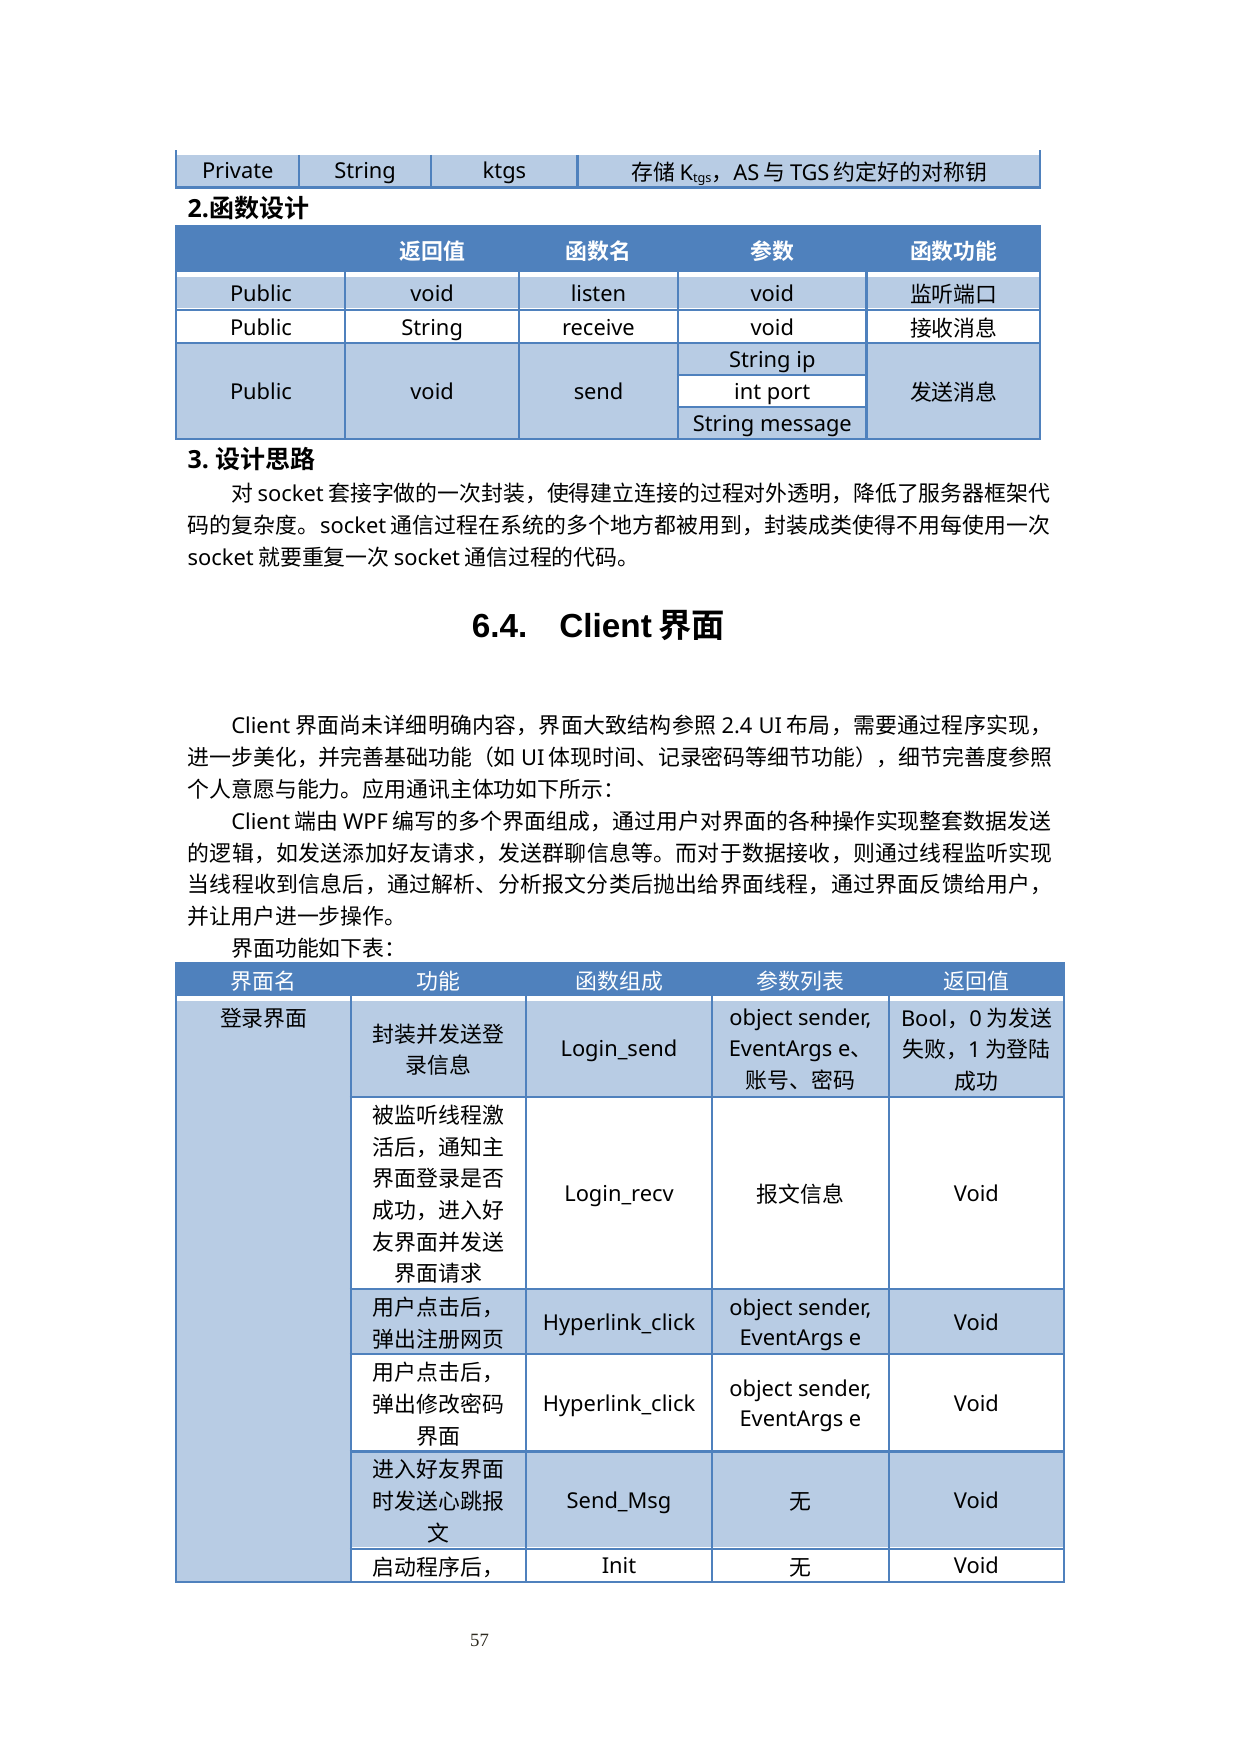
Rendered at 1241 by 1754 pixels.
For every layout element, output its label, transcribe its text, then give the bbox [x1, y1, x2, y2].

table_header 函数功能 [868, 227, 1039, 272]
table_cell Bool，0为发送失败，1为登陆成功 [890, 1001, 1063, 1096]
table_cell Private [177, 155, 298, 186]
table_cell Hyperlink_click [527, 1290, 711, 1353]
table_cell Void [890, 1355, 1063, 1450]
table_cell 报文信息 [713, 1098, 888, 1288]
table_cell Public [177, 344, 344, 438]
table_cell 进入好友界面时发送心跳报文 [352, 1453, 525, 1547]
table_cell Login_recv [527, 1098, 711, 1288]
table_cell 监听端口 [868, 277, 1039, 308]
table_header 返回值 [890, 964, 1063, 996]
table_header 参数列表 [713, 964, 888, 996]
table_cell Void [890, 1550, 1063, 1581]
list 设计思路 [187, 440, 1053, 476]
text 对socket套接字做的一次封装，使得建立连接的过程对外透明，降低了服务器框架代码的复杂度。socket通信过程在系统的多个地方都被用到，封装成类使得不用每使用一次socket就要重复一次socket通信过程的代码。 [187, 476, 1053, 571]
table_cell 发送消息 [868, 344, 1039, 438]
table_header 功能 [352, 964, 525, 996]
table_cell Public [177, 277, 344, 308]
table_cell void [346, 344, 518, 438]
table_cell 用户点击后，弹出注册网页 [352, 1290, 525, 1353]
table_cell String [346, 311, 518, 342]
table_cell ktgs [432, 155, 576, 186]
table_cell Void [890, 1098, 1063, 1288]
table_cell String ip [679, 344, 865, 374]
table_header 返回值 [346, 227, 518, 272]
table_cell send [520, 344, 677, 438]
table_cell Public [177, 311, 344, 342]
table_cell listen [520, 277, 677, 308]
table_cell Init [527, 1550, 711, 1581]
table_cell 无 [713, 1453, 888, 1547]
table_header 参数 [679, 227, 865, 272]
table_cell Void [890, 1453, 1063, 1547]
list 2.函数设计 [187, 188, 1053, 225]
subtitle Client界面 [144, 598, 1053, 647]
table_cell 存储Ktgs，AS与TGS约定好的对称钥 [579, 155, 1039, 186]
table_cell 封装并发送登录信息 [352, 1001, 525, 1096]
table_cell int port [679, 376, 865, 406]
table_cell void [679, 277, 865, 308]
table_cell 接收消息 [868, 311, 1039, 342]
table_header [177, 227, 344, 272]
table_cell 登录界面 [177, 1001, 350, 1581]
text Client端由WPF编写的多个界面组成，通过用户对界面的各种操作实现整套数据发送的逻辑，如发送添加好友请求，发送群聊信息等。而对于数据接收，则通过线程监听实现，当线程收到信息后，通过解析、分析报文分类后抛出给界面线程，通过界面反馈给用户，并让用户进一步操作。 [187, 804, 1053, 931]
table_cell Login_send [527, 1001, 711, 1096]
table_cell Hyperlink_click [527, 1355, 711, 1450]
table_cell 无 [713, 1550, 888, 1581]
table_cell void [679, 311, 865, 342]
table_cell object sender, EventArgs e、账号、密码 [713, 1001, 888, 1096]
table_cell receive [520, 311, 677, 342]
table_header 界面名 [177, 964, 350, 996]
table_header 函数组成 [527, 964, 711, 996]
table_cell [352, 1550, 525, 1581]
table_cell String [300, 155, 430, 186]
table_cell object sender, EventArgs e [713, 1355, 888, 1450]
table_cell 被监听线程激活后，通知主界面登录是否成功，进入好友界面并发送界面请求 [352, 1098, 525, 1288]
text Client界面尚未详细明确内容，界面大致结构参照2.4 UI布局，需要通过程序实现，进一步美化，并完善基础功能（如UI体现时间、记录密码等细节功能），细节完善度参照个人意愿与能力。应用通讯主体功如下所示： [187, 708, 1053, 804]
text 界面功能如下表： [187, 931, 1053, 962]
table_cell String message [679, 408, 865, 438]
table_cell void [346, 277, 518, 308]
table_cell Send_Msg [527, 1453, 711, 1547]
table_cell Void [890, 1290, 1063, 1353]
table_cell object sender, EventArgs e [713, 1290, 888, 1353]
table_header 函数名 [520, 227, 677, 272]
table_cell 用户点击后，弹出修改密码界面 [352, 1355, 525, 1450]
